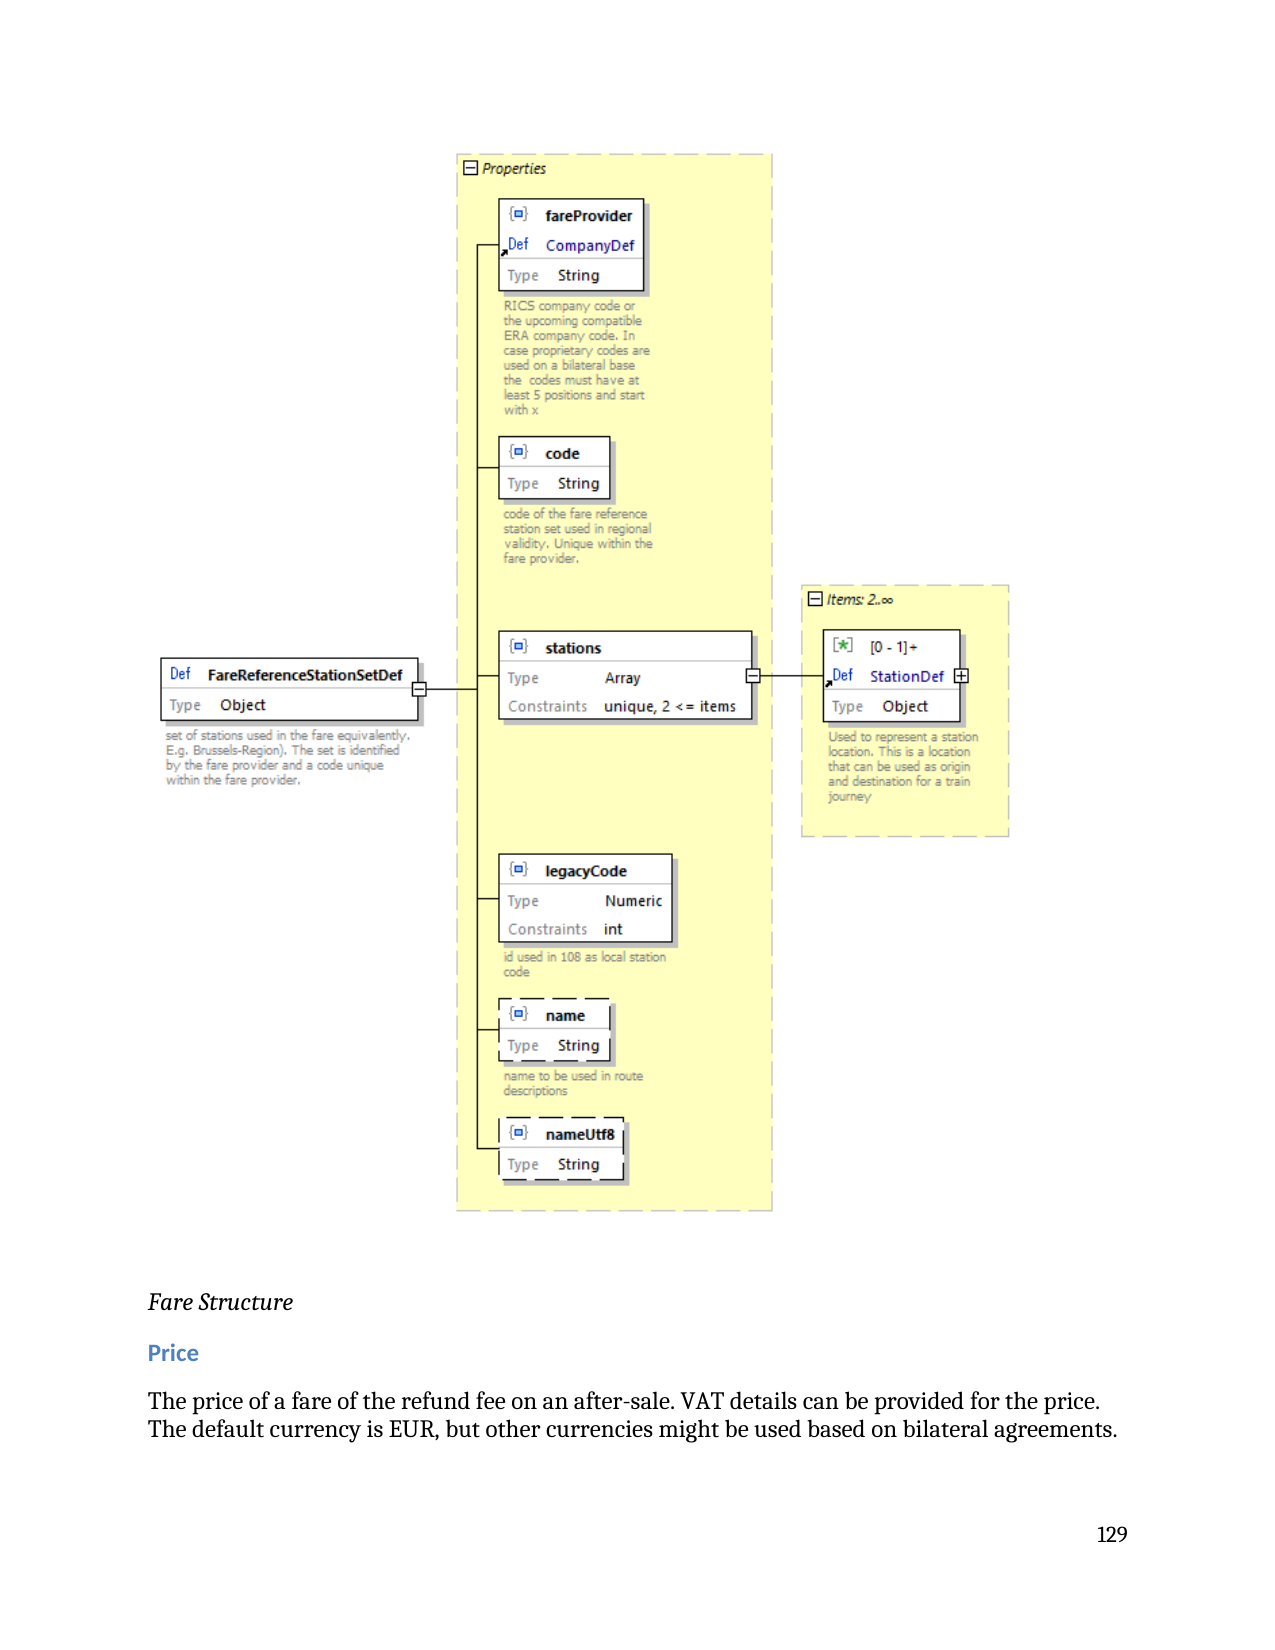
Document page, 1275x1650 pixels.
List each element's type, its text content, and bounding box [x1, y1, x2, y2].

text The price of a fare of the refund fee on an after-sale. VAT details can be provided for the price. The default currency is EUR, but other currencies might be used based on bilateral agreements. [148, 1387, 1127, 1444]
subtitle Price [148, 1337, 1127, 1368]
picture [147, 147, 1023, 1267]
text Fare Structure [148, 1288, 1127, 1317]
